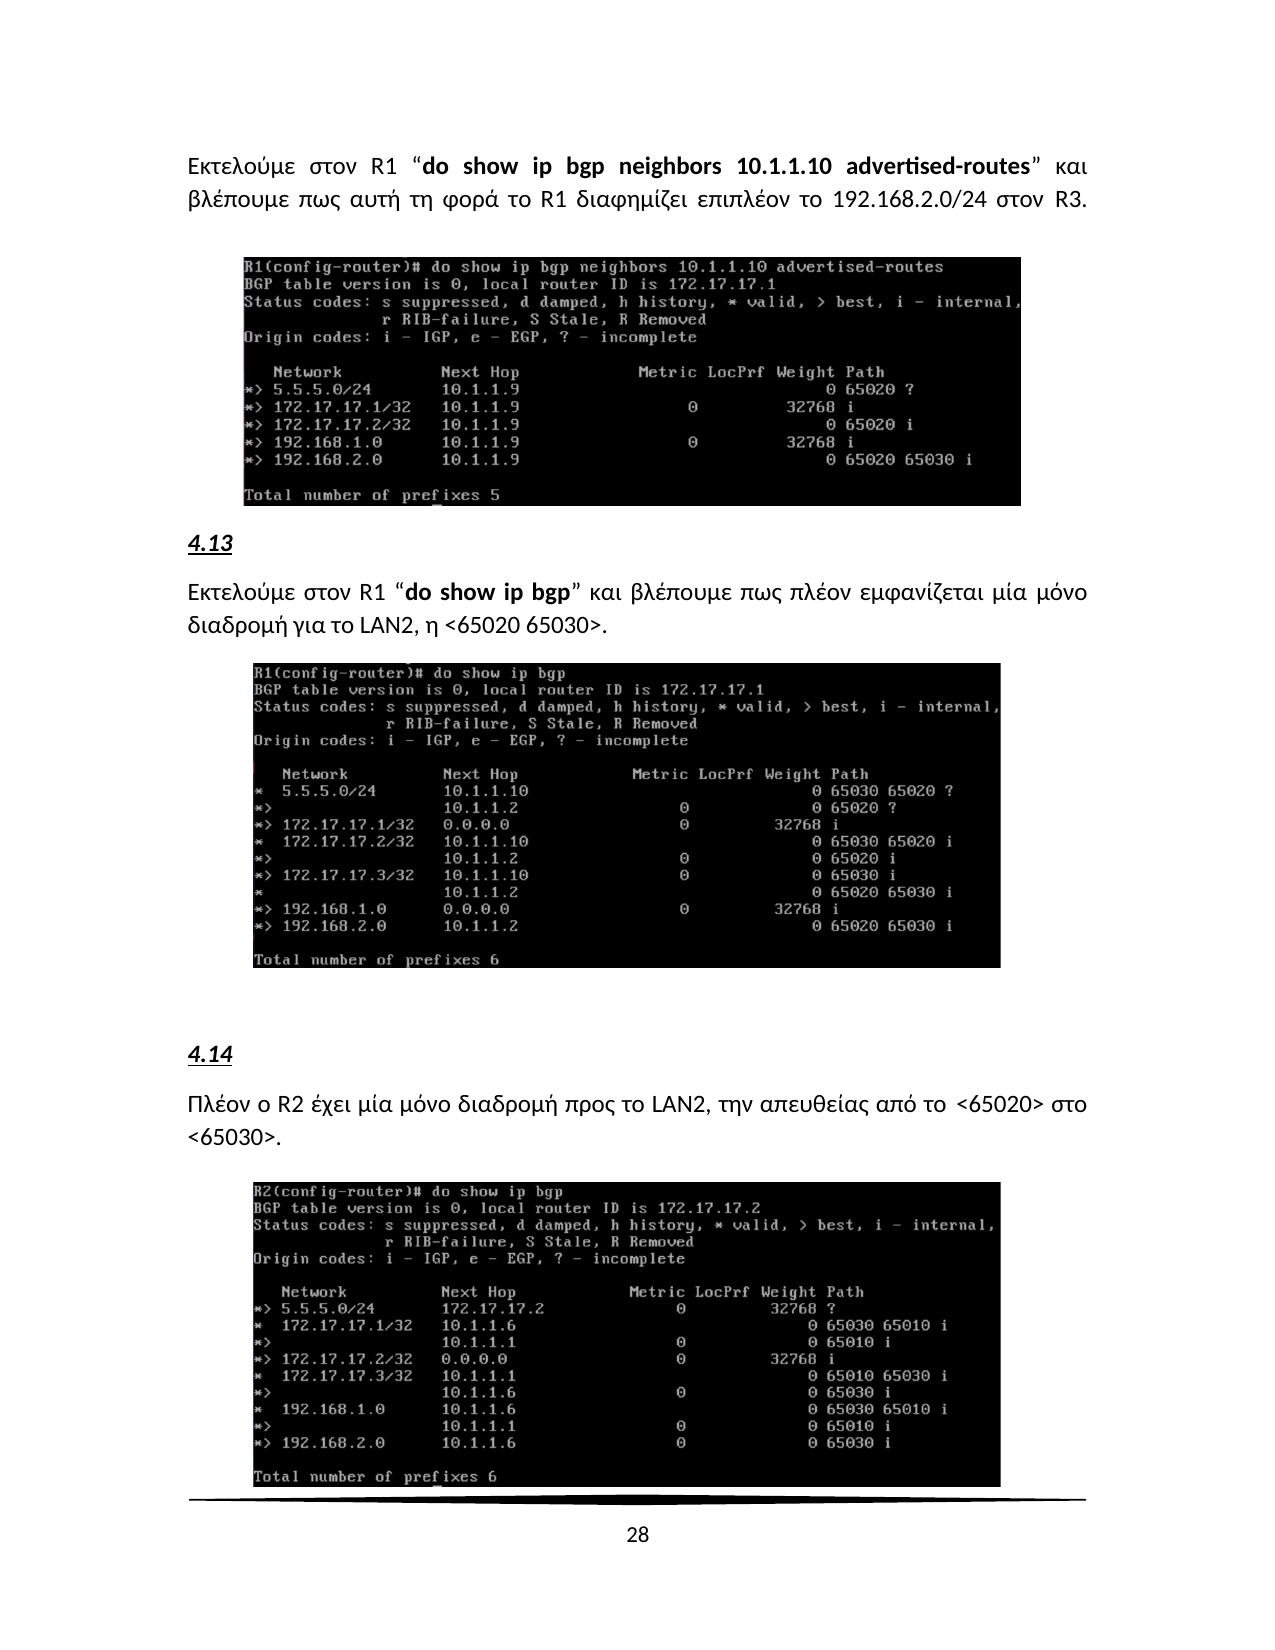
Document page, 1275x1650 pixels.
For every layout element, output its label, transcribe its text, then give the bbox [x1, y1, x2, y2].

picture [243, 257, 1021, 506]
text 4.14 [187, 1038, 1087, 1069]
text Πλέον ο R2 έχει μία μόνο διαδρομή προς το LAN2, την απευθείας από το <65020> στο <65030>. [187, 1088, 1087, 1152]
text Εκτελούμε στον R1 “do show ip bgp” και βλέπουμε πως πλέον εμφανίζεται μία μόνο διαδρομή για το LAN2, η <65020 65030>. [187, 576, 1087, 640]
picture [253, 1182, 1001, 1487]
picture [253, 663, 1001, 968]
text Εκτελούμε στον R1 “do show ip bgp neighbors 10.1.1.10 advertised-routes” και βλέπουμε πως αυτή τη φορά το R1 διαφημίζει επιπλέον το 192.168.2.0/24 στον R3. [187, 150, 1087, 244]
